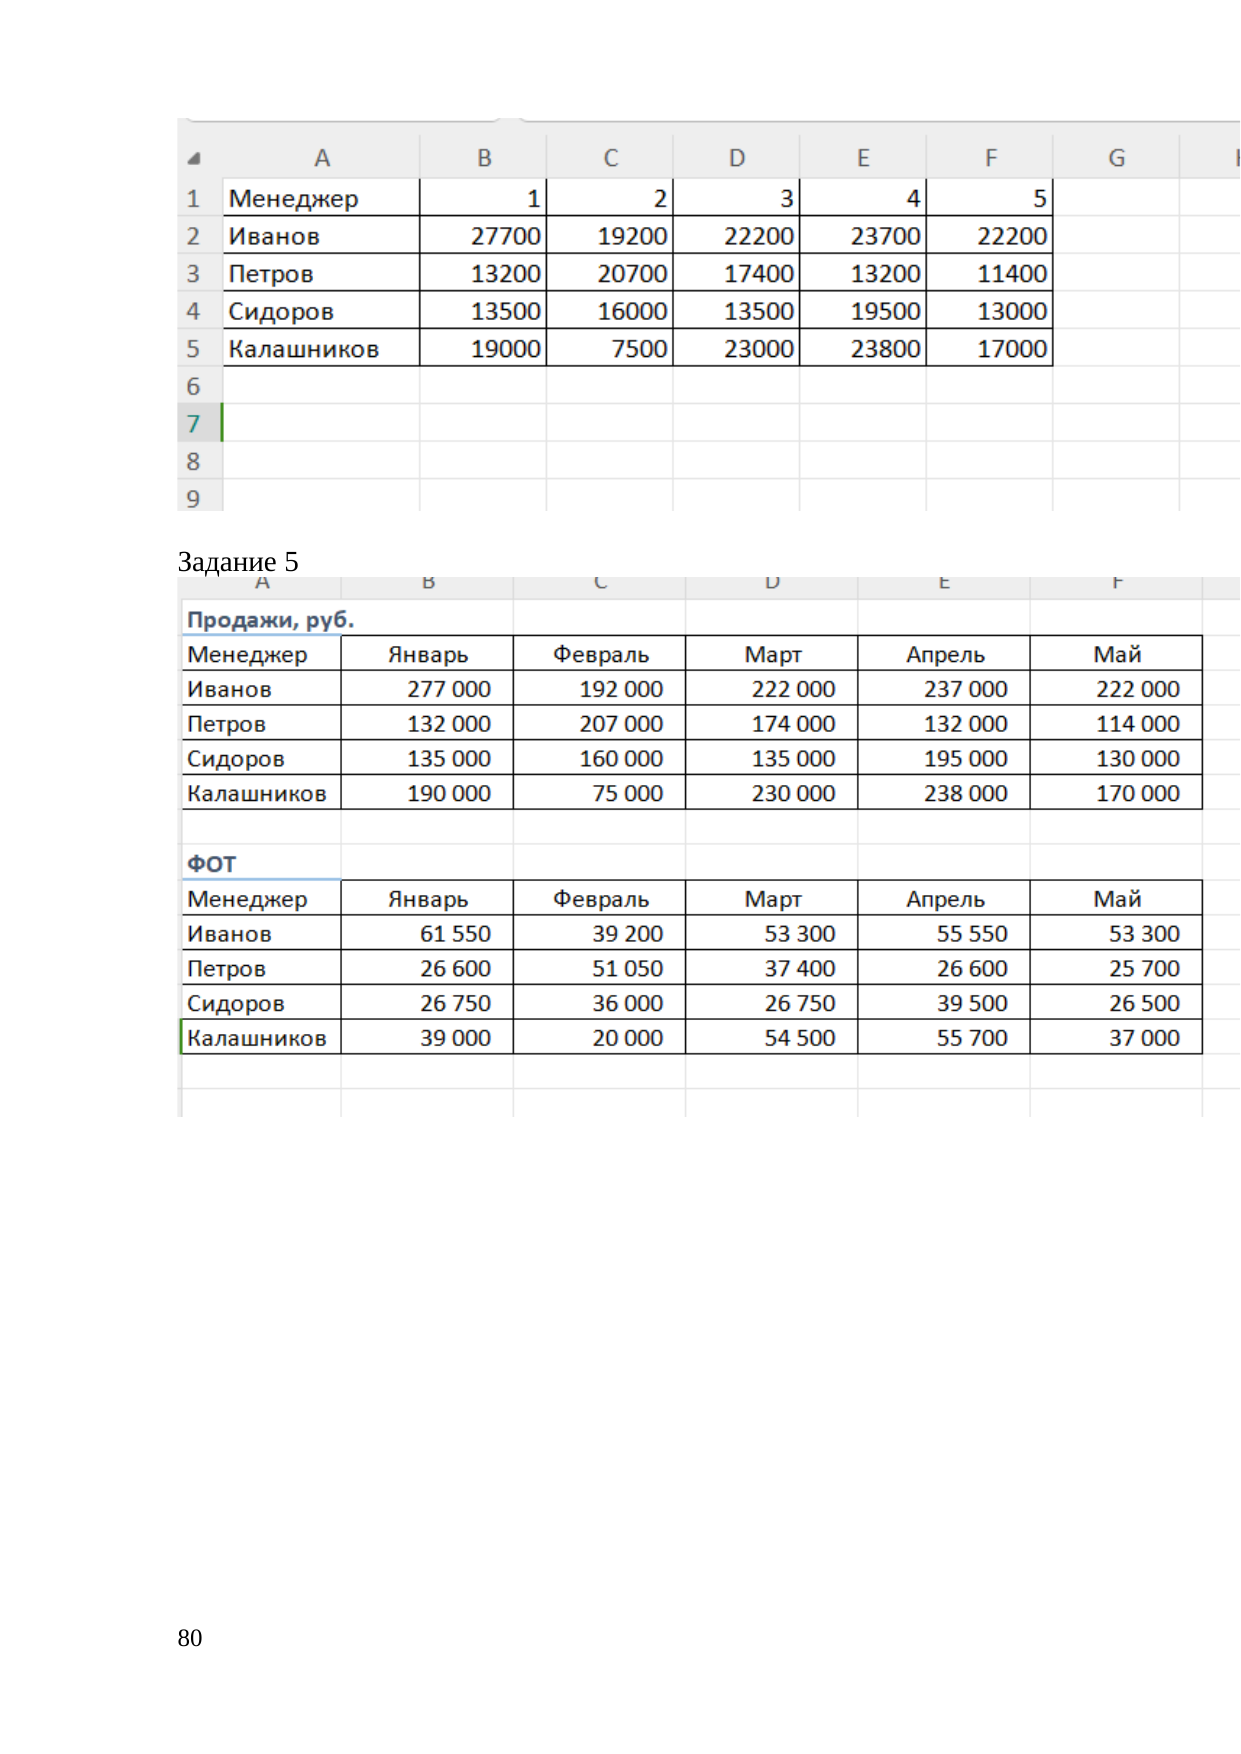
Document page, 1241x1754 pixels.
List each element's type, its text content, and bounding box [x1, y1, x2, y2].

text Задание 5 [177, 544, 1152, 577]
picture [177, 577, 1241, 1117]
picture [177, 118, 1241, 511]
